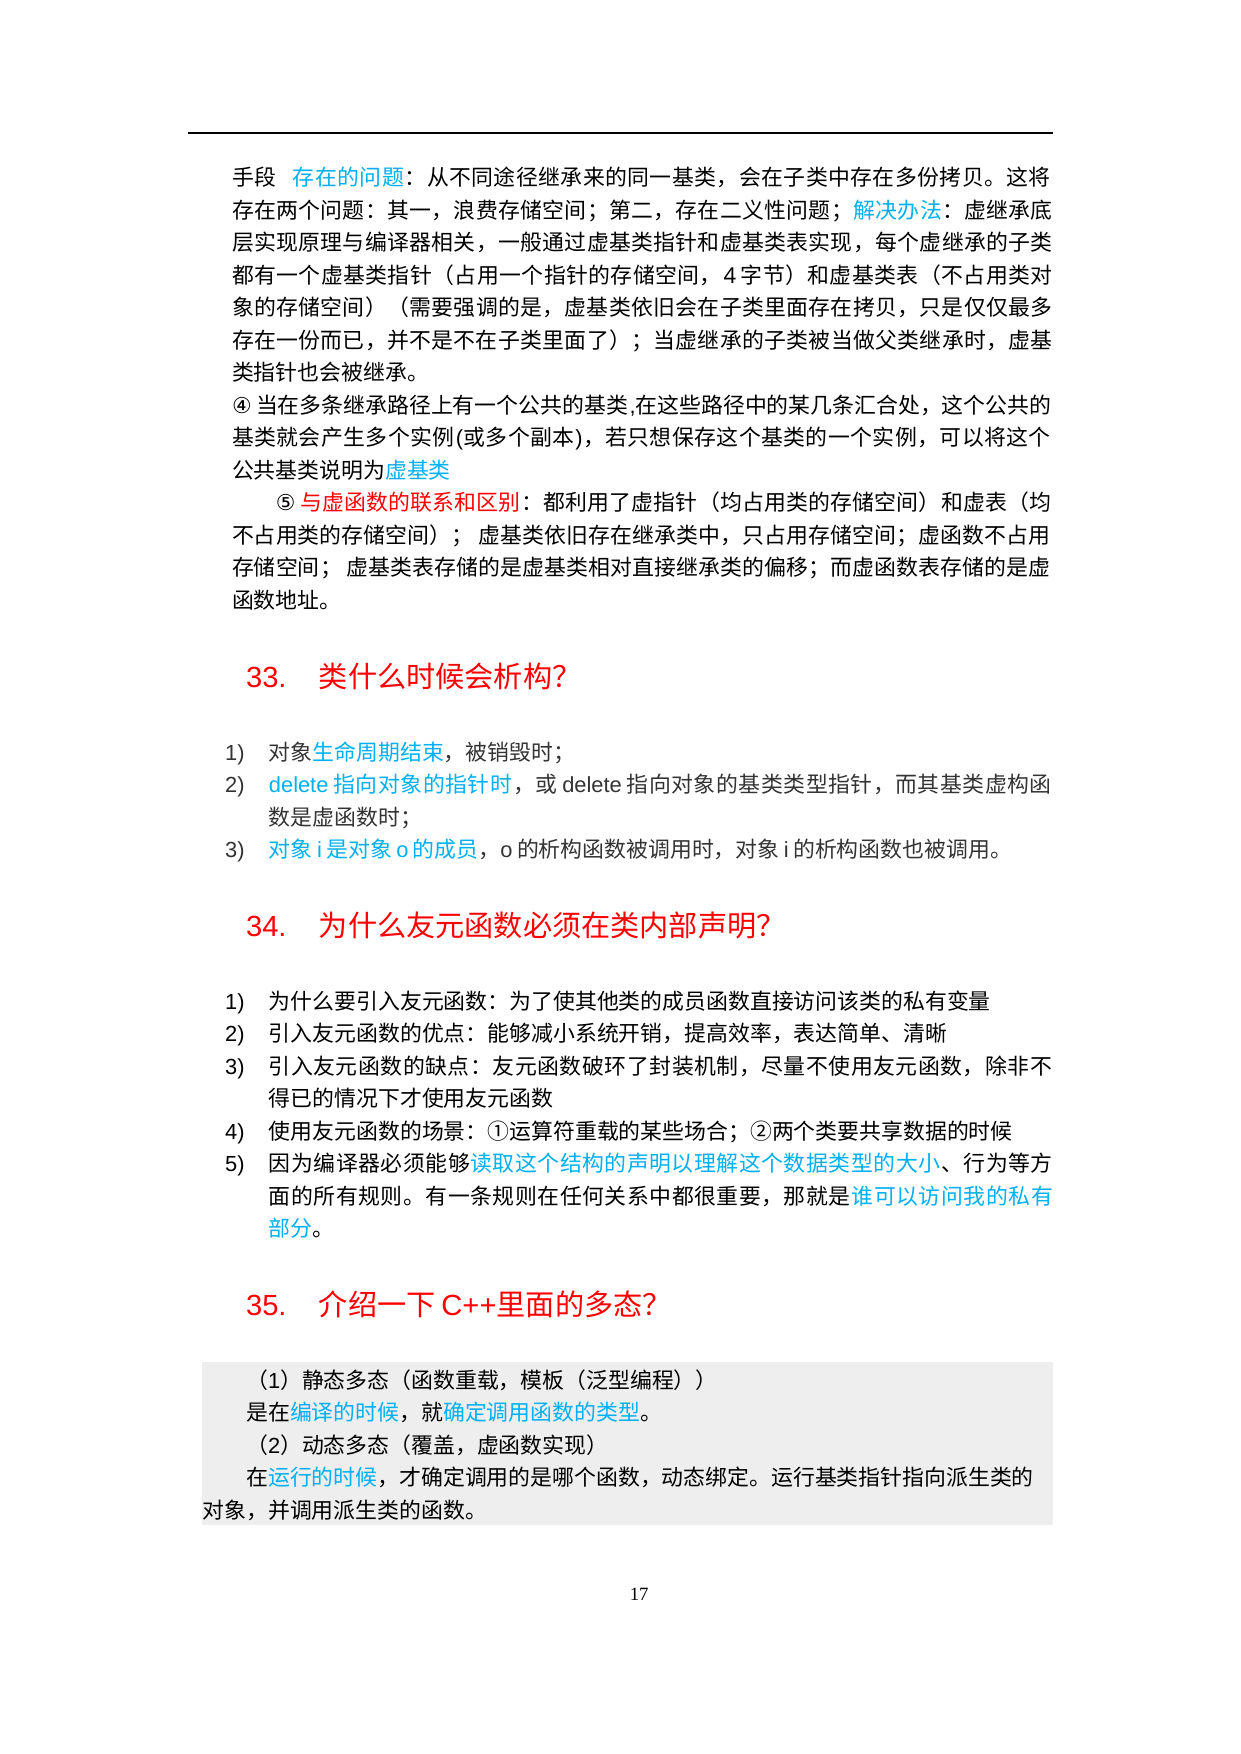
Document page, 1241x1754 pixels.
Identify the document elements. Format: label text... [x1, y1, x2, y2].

subtitle 类什么时候会析构？ [187, 642, 1053, 707]
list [232, 354, 1053, 387]
list 引入友元函数的缺点：友元函数破环了封装机制，尽量不使用友元函数，除非不得已的情况下才使用友元函数 [225, 1048, 1053, 1113]
list 对象生命周期结束，被销毁时； [225, 734, 1053, 767]
subtitle 为什么友元函数必须在类内部声明？ [187, 891, 1053, 956]
list 当在多条继承路径上有一个公共的基类,在这些路径中的某几条汇合处，这个公共的基类就会产生多个实例(或多个副本)，若只想保存这个基类的一个实例，可以将这个公共基类说明为虚基类 [232, 387, 1053, 485]
text 是在编译的时候，就确定调用函数的类型。 [202, 1395, 1053, 1427]
list 与虚函数的联系和区别：都利用了虚指针（均占用类的存储空间）和虚表（均不占用类的存储空间）； 虚基类依旧存在继承类中，只占用存储空间；虚函数不占用存储空间； 虚基类表存储的是虚基类相对直接继承类的偏移；而虚函数表存储的是虚函数地址。 [232, 485, 1053, 615]
text （1）静态多态（函数重载，模板（泛型编程）） [202, 1362, 1053, 1395]
text 在运行的时候，才确定调用的是哪个函数，动态绑定。运行基类指针指向派生类的对象，并调用派生类的函数。 [202, 1460, 1053, 1525]
list 使用友元函数的场景：运算符重载的某些场合；两个类要共享数据的时候 [225, 1113, 1053, 1146]
text （2）动态多态（覆盖，虚函数实现） [202, 1427, 1053, 1460]
list 引入友元函数的优点：能够减小系统开销，提高效率，表达简单、清晰 [225, 1016, 1053, 1048]
list 因为编译器必须能够读取这个结构的声明以理解这个数据类型的大小、行为等方面的所有规则。有一条规则在任何关系中都很重要，那就是谁可以访问我的私有部分。 [225, 1146, 1053, 1243]
list delete指向对象的指针时，或delete指向对象的基类类型指针，而其基类虚构函数是虚函数时； [225, 767, 1053, 832]
list 对象i是对象o的成员，o的析构函数被调用时，对象i的析构函数也被调用。 [225, 832, 1053, 864]
list 为什么要引入友元函数：为了使其他类的成员函数直接访问该类的私有变量 [225, 983, 1053, 1016]
subtitle 介绍一下C++里面的多态？ [187, 1270, 1053, 1335]
